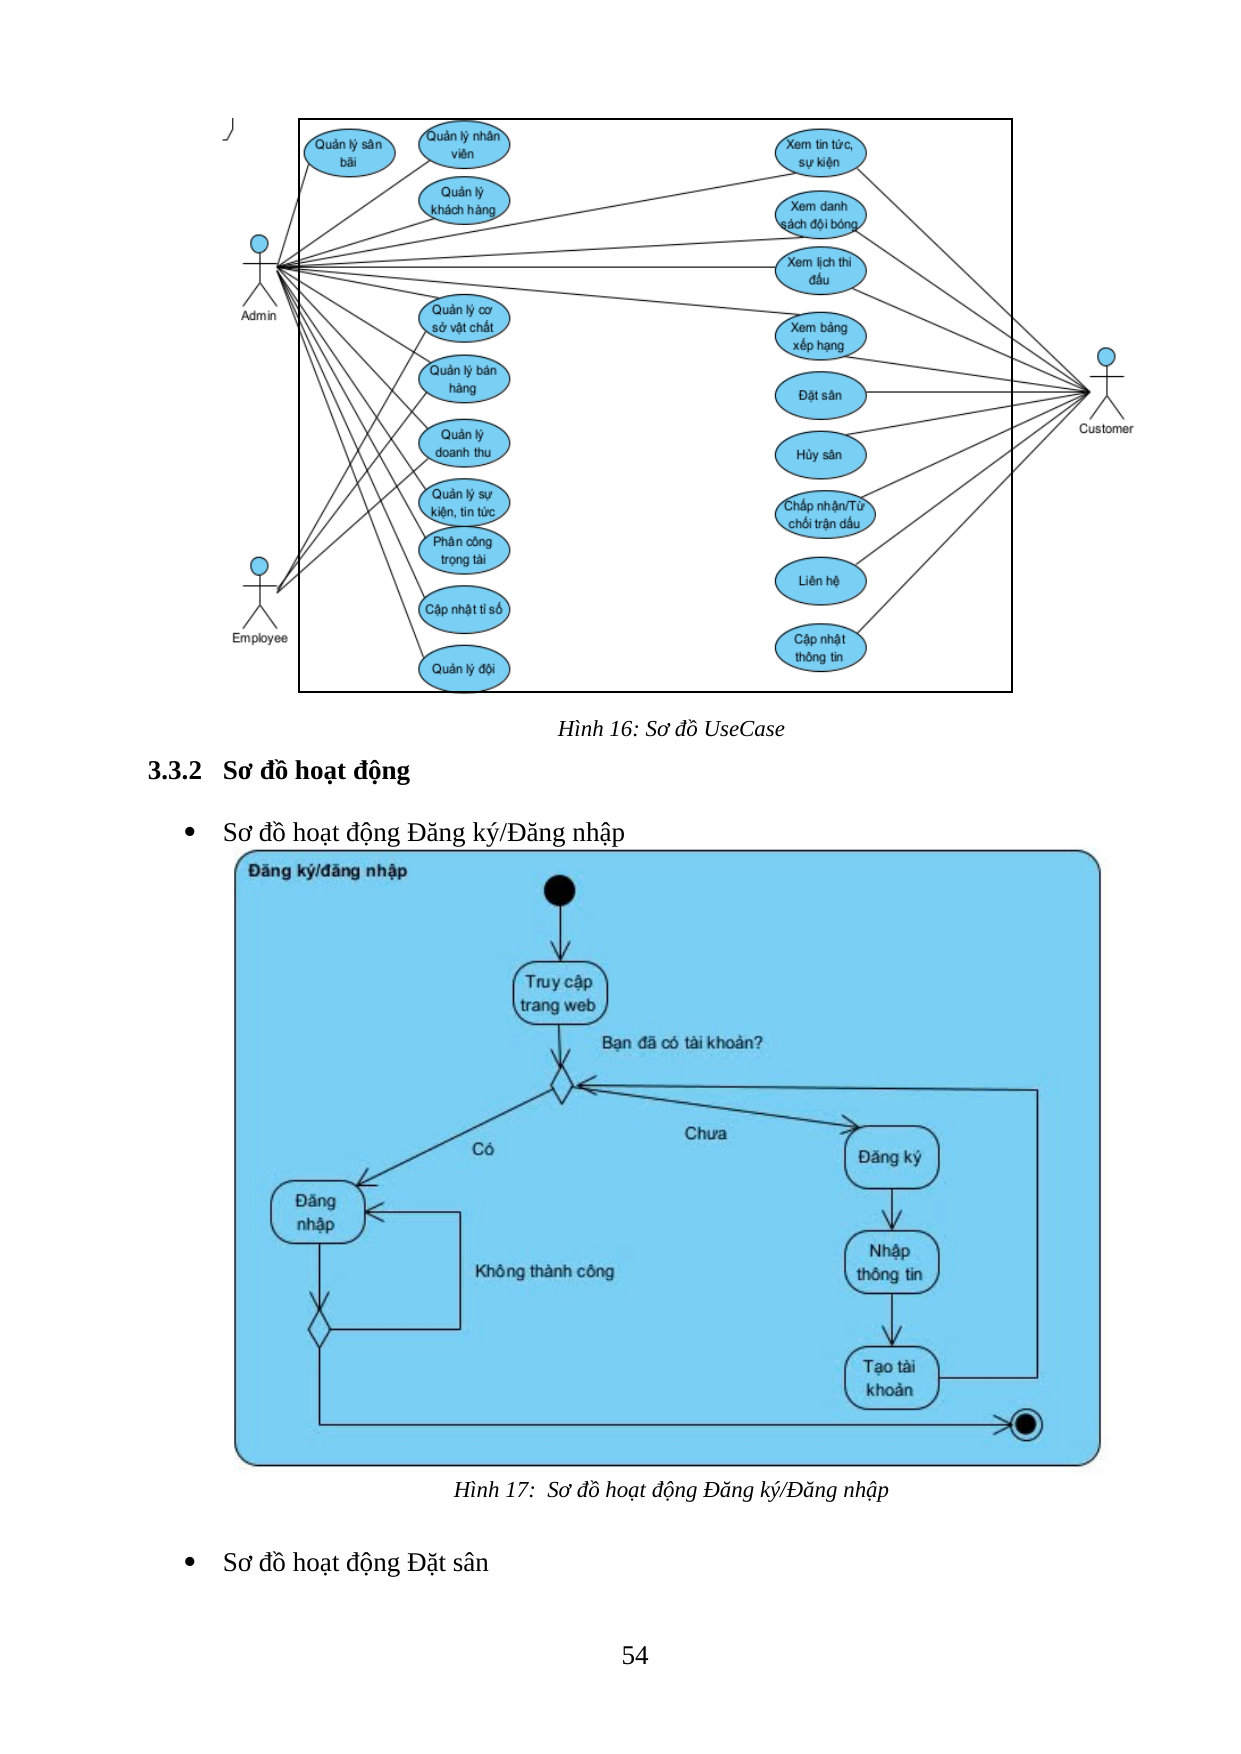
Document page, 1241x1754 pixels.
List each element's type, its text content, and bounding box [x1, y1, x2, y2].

picture [222, 118, 1153, 715]
list Sơ đồ hoạt động Đặt sân [185, 1546, 1122, 1578]
picture [233, 847, 1112, 1476]
list Sơ đồ hoạt động [148, 754, 1122, 785]
picture [300, 120, 1011, 691]
list Sơ đồ hoạt động Đăng ký/Đăng nhập [185, 816, 1122, 848]
